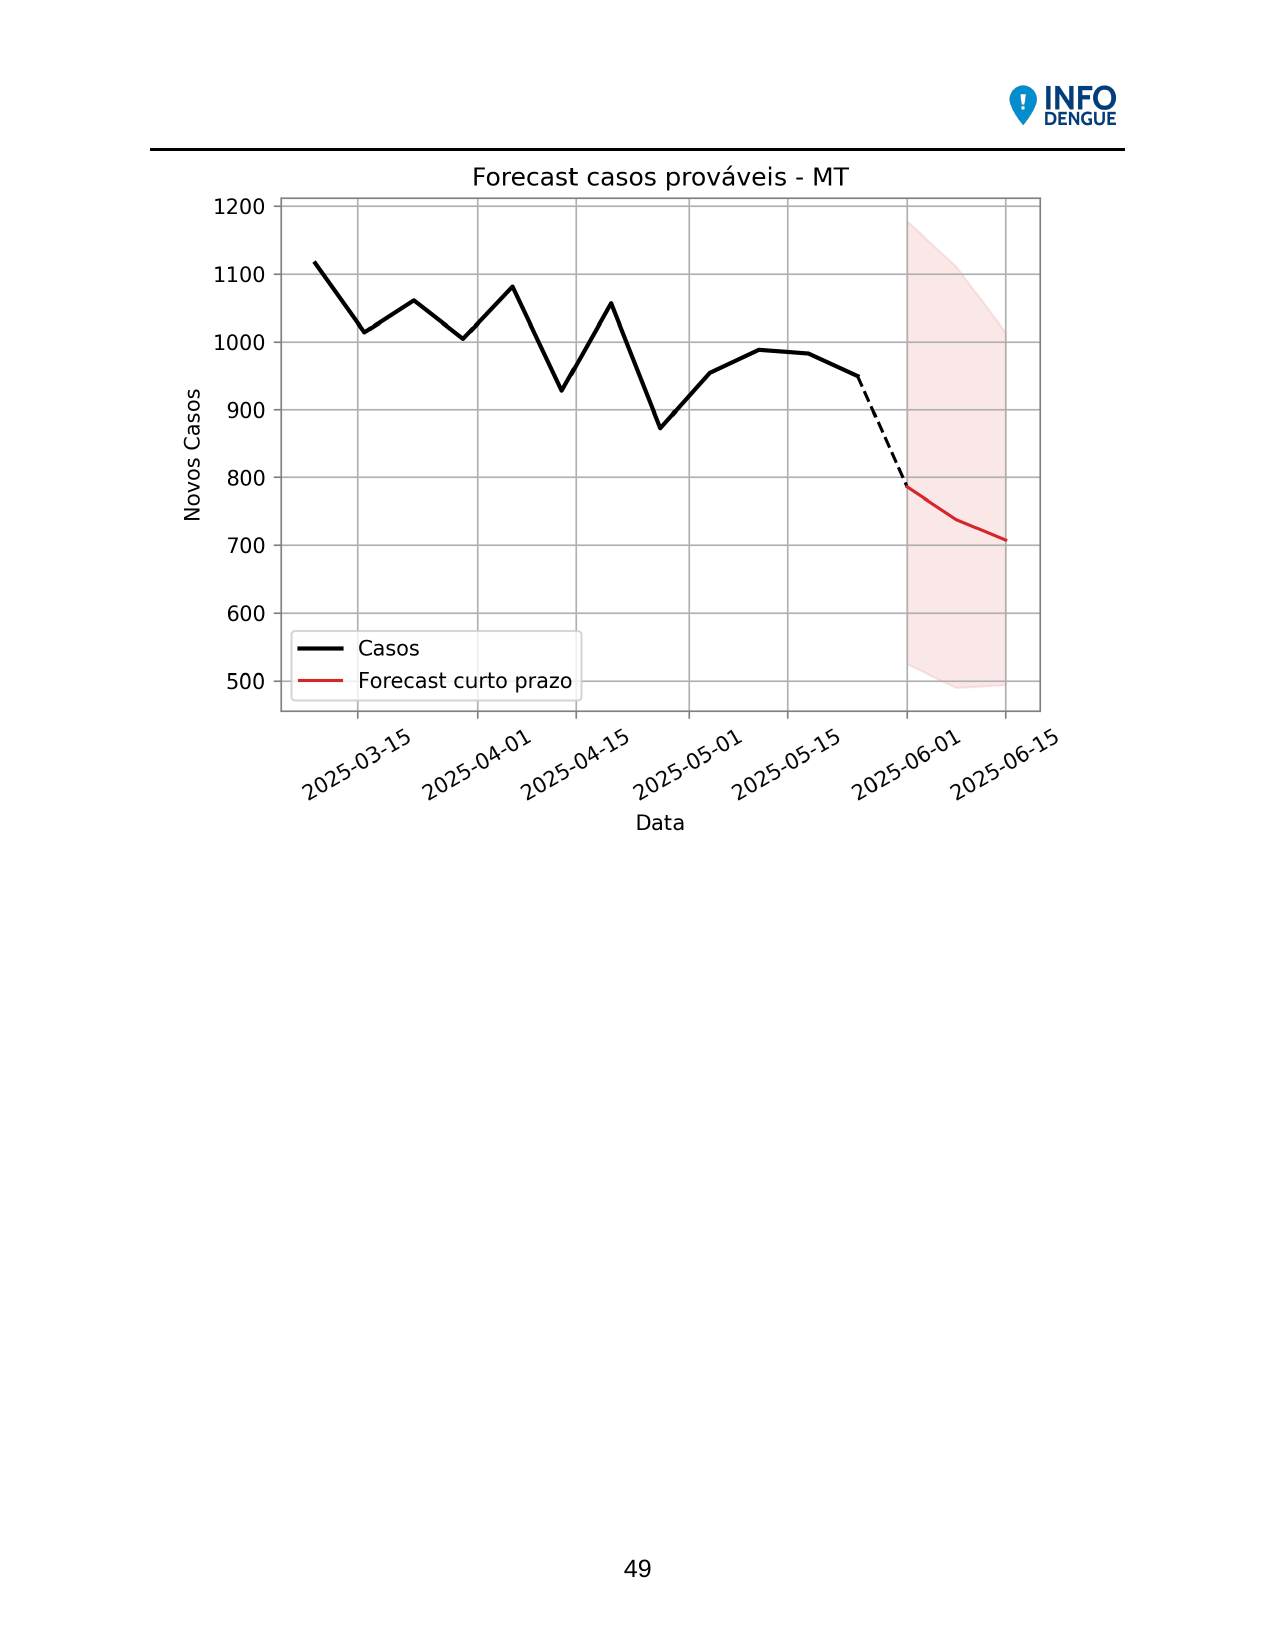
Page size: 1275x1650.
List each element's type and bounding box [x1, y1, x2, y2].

picture [1000, 75, 1125, 136]
picture [168, 151, 1078, 849]
